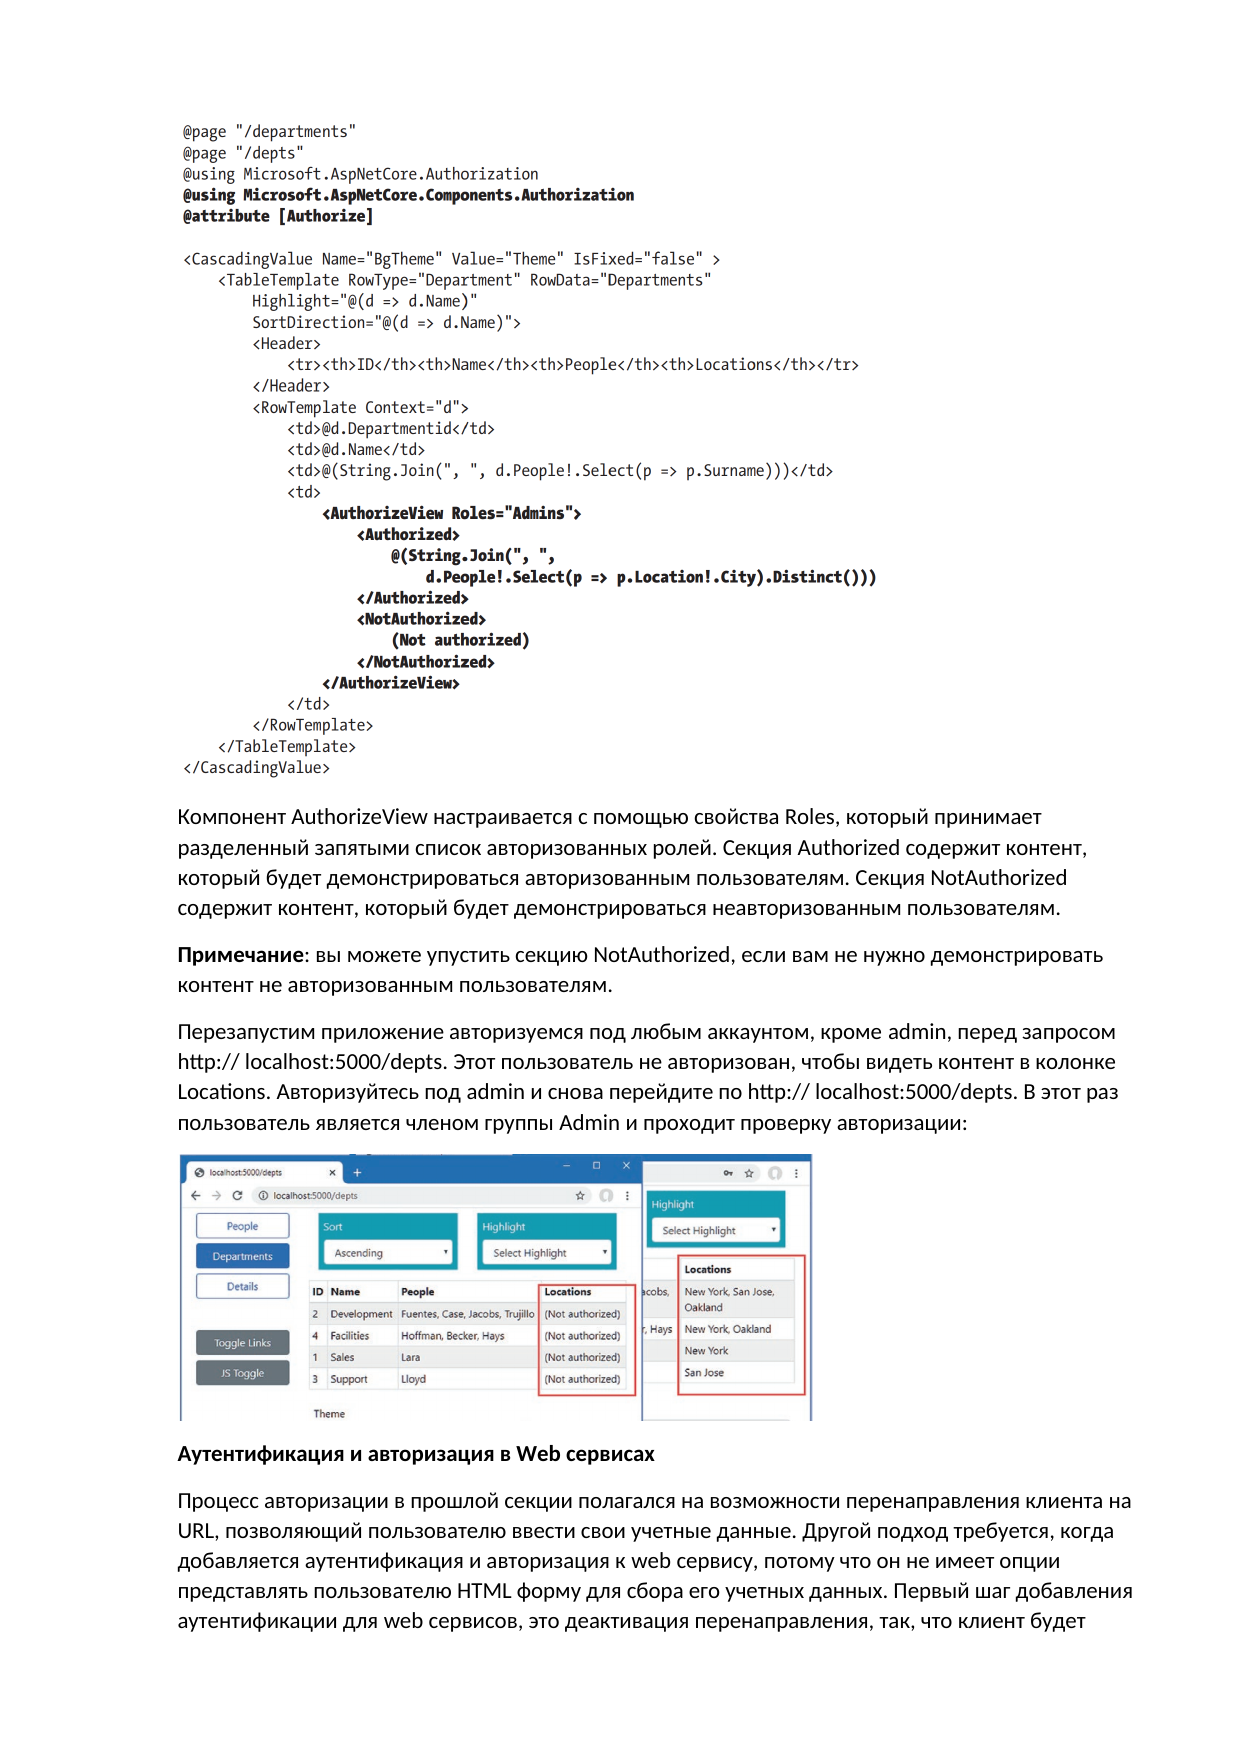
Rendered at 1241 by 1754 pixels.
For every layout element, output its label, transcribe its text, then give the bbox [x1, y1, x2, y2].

text Перезапустим приложение авторизуемся под любым аккаунтом, кроме admin, перед запросом http:// localhost:5000/depts. Этот пользователь не авторизован, чтобы видеть контент в колонке Locations. Авторизуйтесь под admin и снова перейдите по http:// localhost:5000/depts. В этот раз пользователь является членом группы Admin и проходит проверку авторизации: [177, 1017, 1152, 1136]
text Аутентификация и авторизация в Web сервисах [177, 1439, 1152, 1467]
picture [177, 1154, 813, 1421]
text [177, 1486, 1152, 1635]
text Компонент AuthorizeView настраивается с помощью свойства Roles, который принимает разделенный запятыми список авторизованных ролей. Секция Authorized содержит контент, который будет демонстрироваться авторизованным пользователям. Секция NotAuthorized содержит контент, который будет демонстрироваться неавторизованным пользователям. [177, 802, 1152, 921]
picture [177, 118, 897, 784]
text Примечание: вы можете упустить секцию NotAuthorized, если вам не нужно демонстрировать контент не авторизованным пользователям. [177, 940, 1152, 998]
